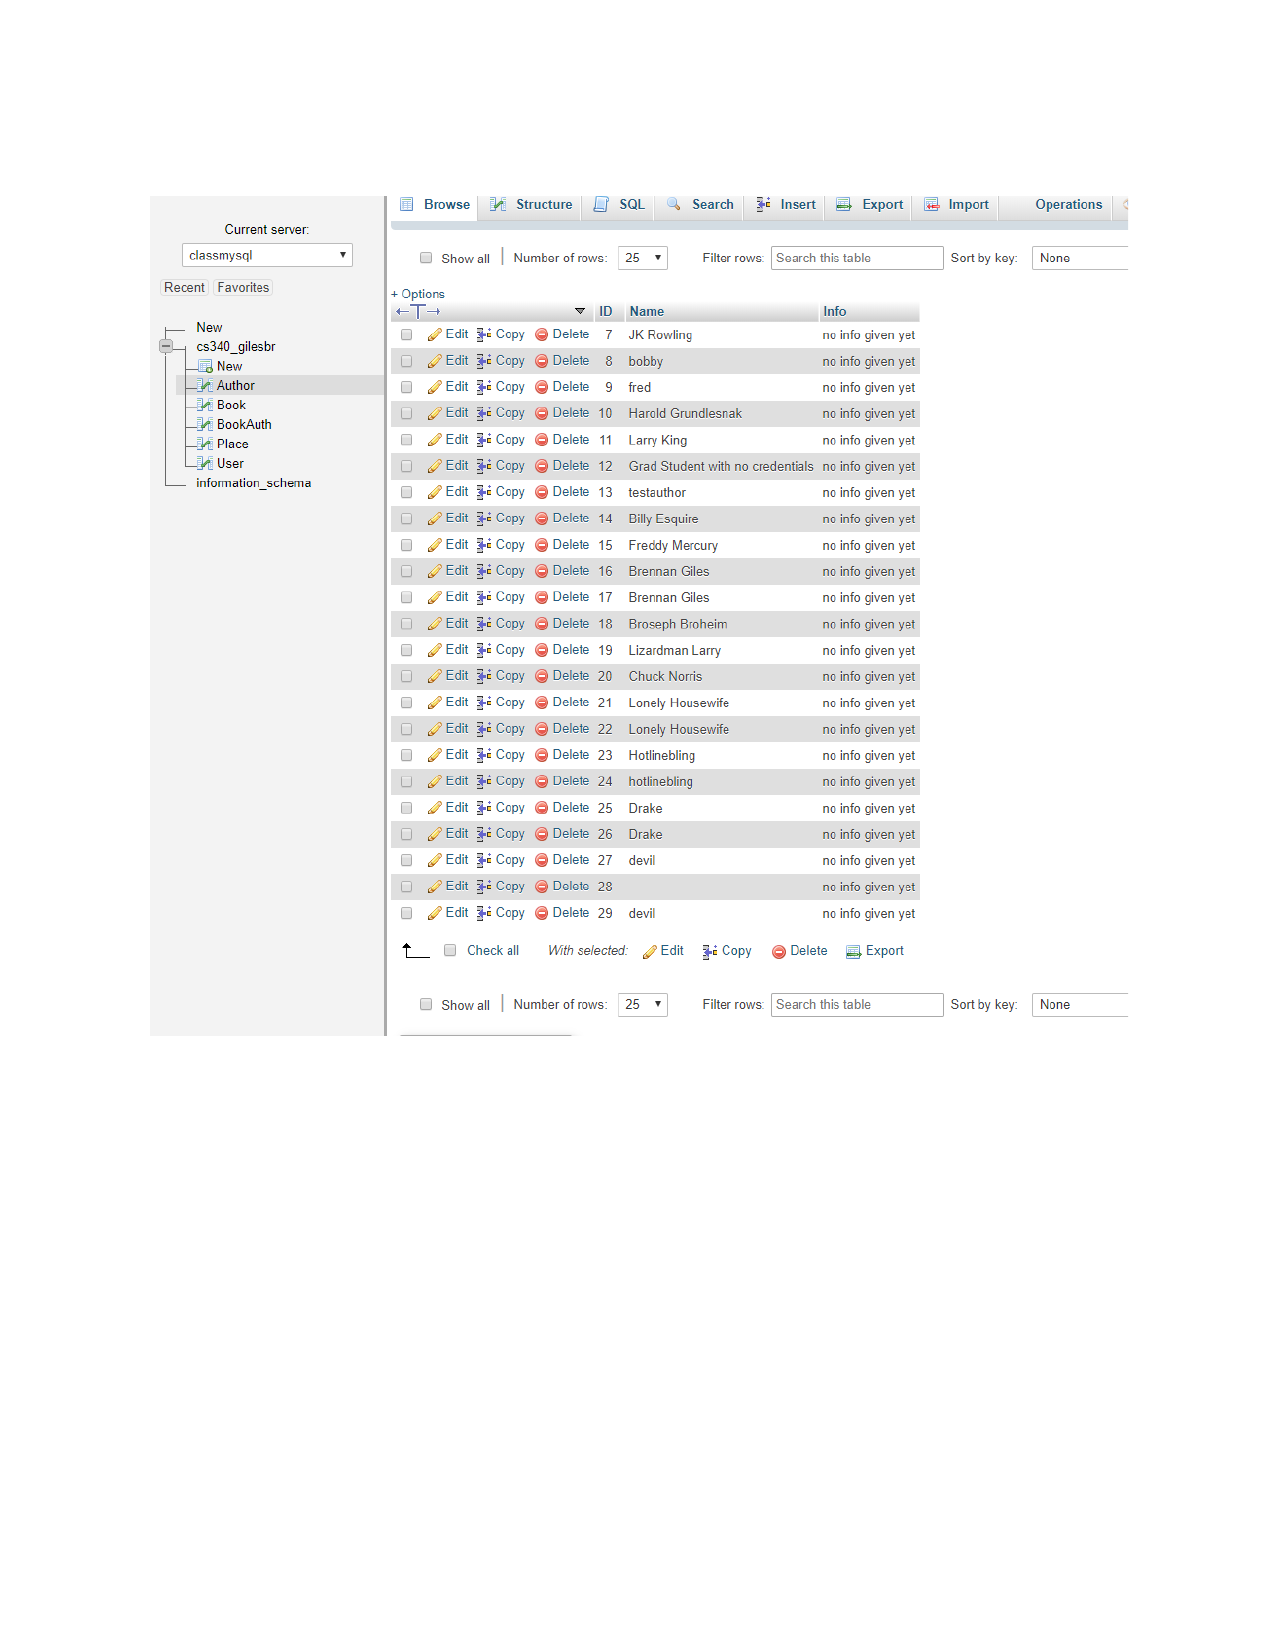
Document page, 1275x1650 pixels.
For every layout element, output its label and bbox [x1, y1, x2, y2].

picture [150, 196, 1129, 1036]
